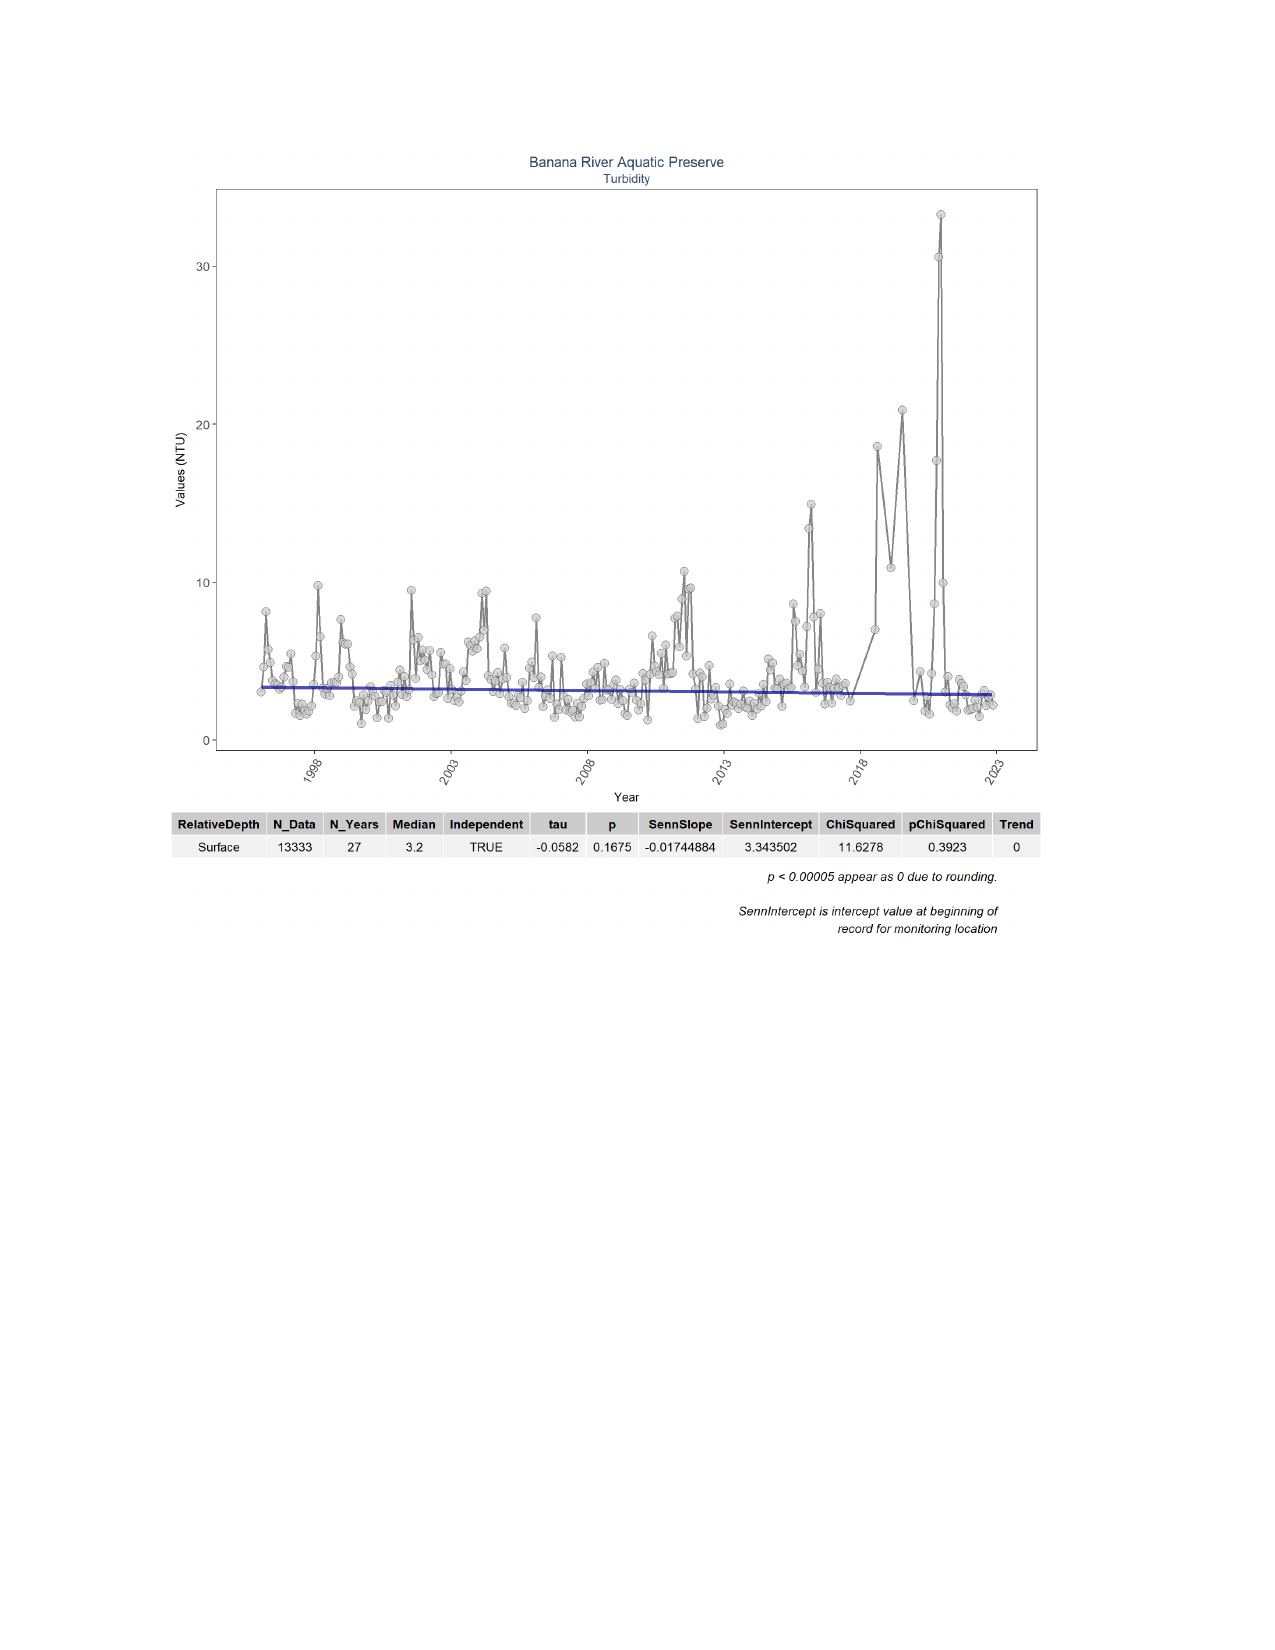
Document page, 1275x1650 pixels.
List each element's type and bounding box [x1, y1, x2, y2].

picture [168, 150, 1044, 938]
